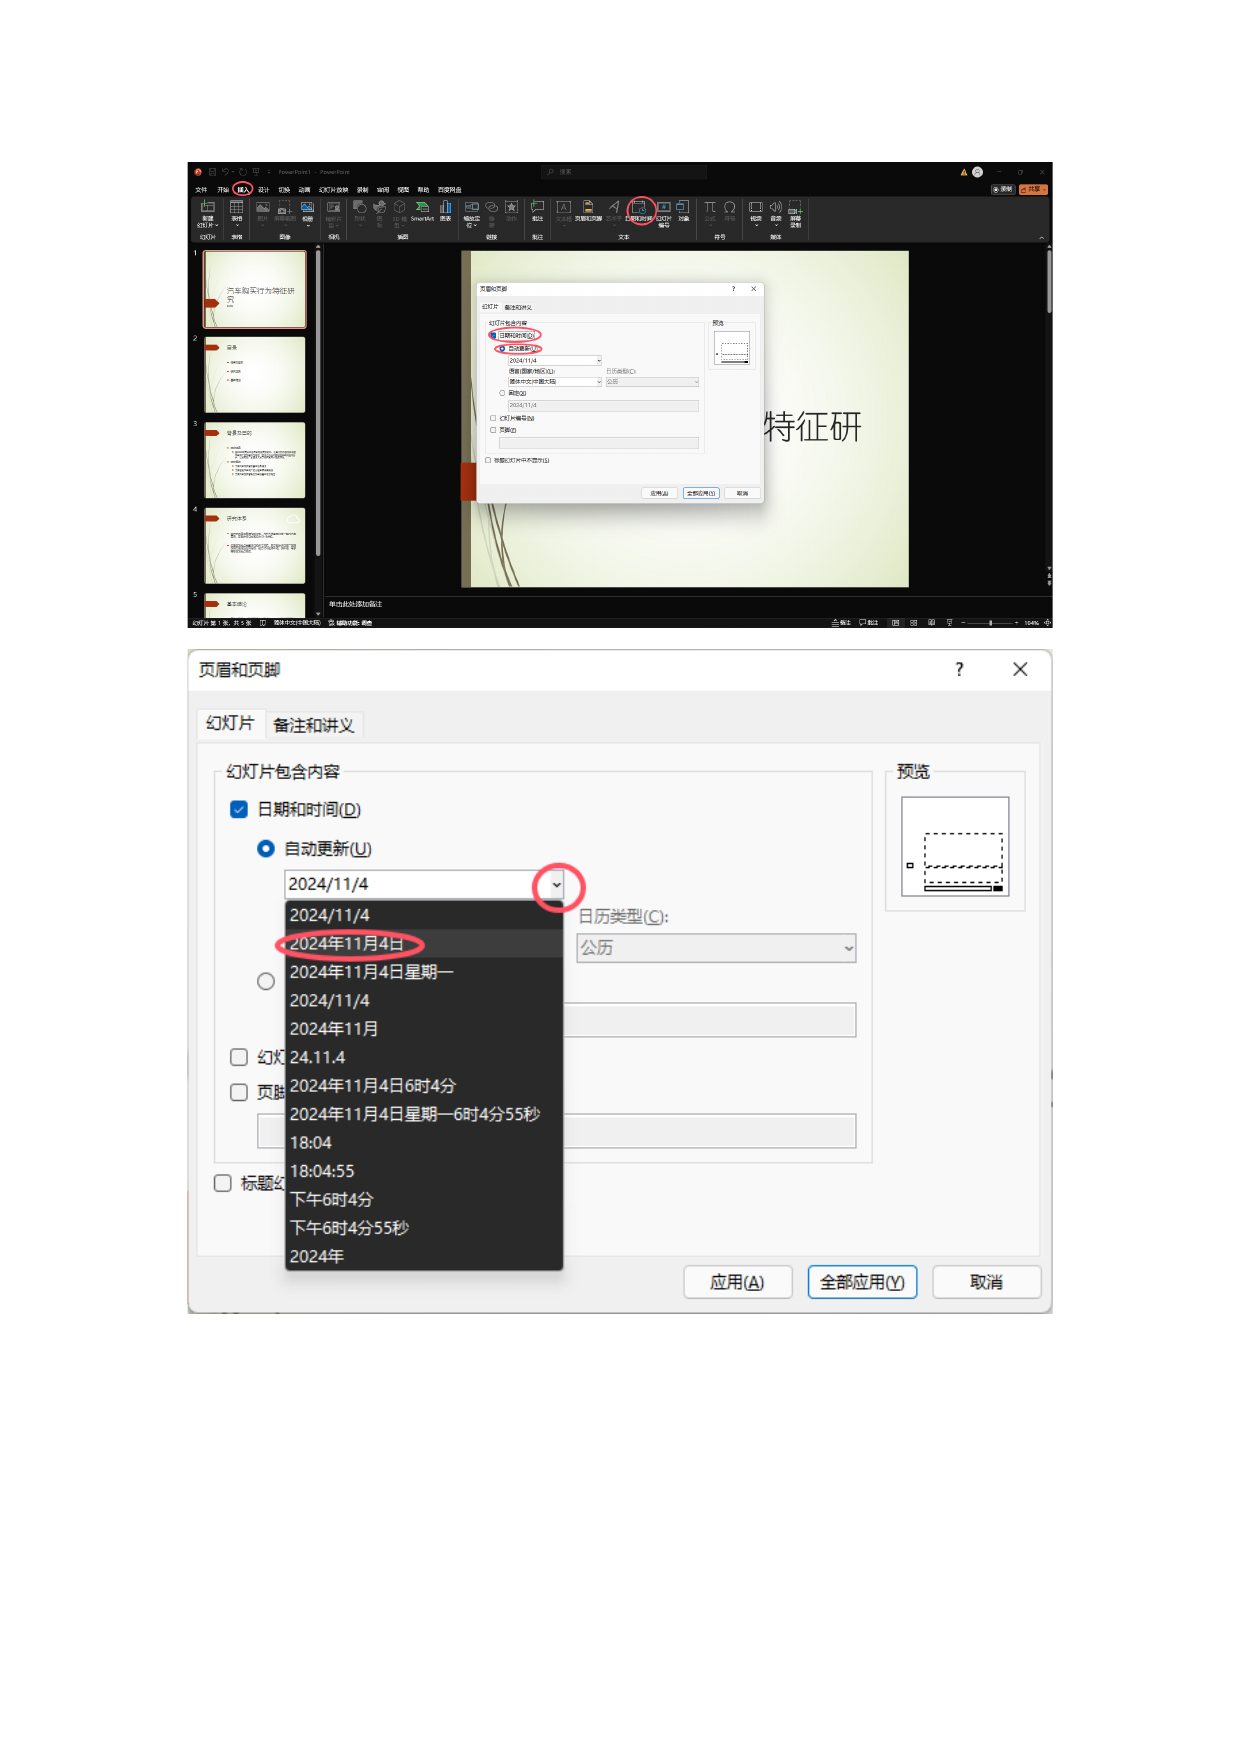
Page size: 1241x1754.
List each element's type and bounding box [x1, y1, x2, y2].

picture [187, 162, 1053, 628]
picture [187, 649, 1053, 1314]
